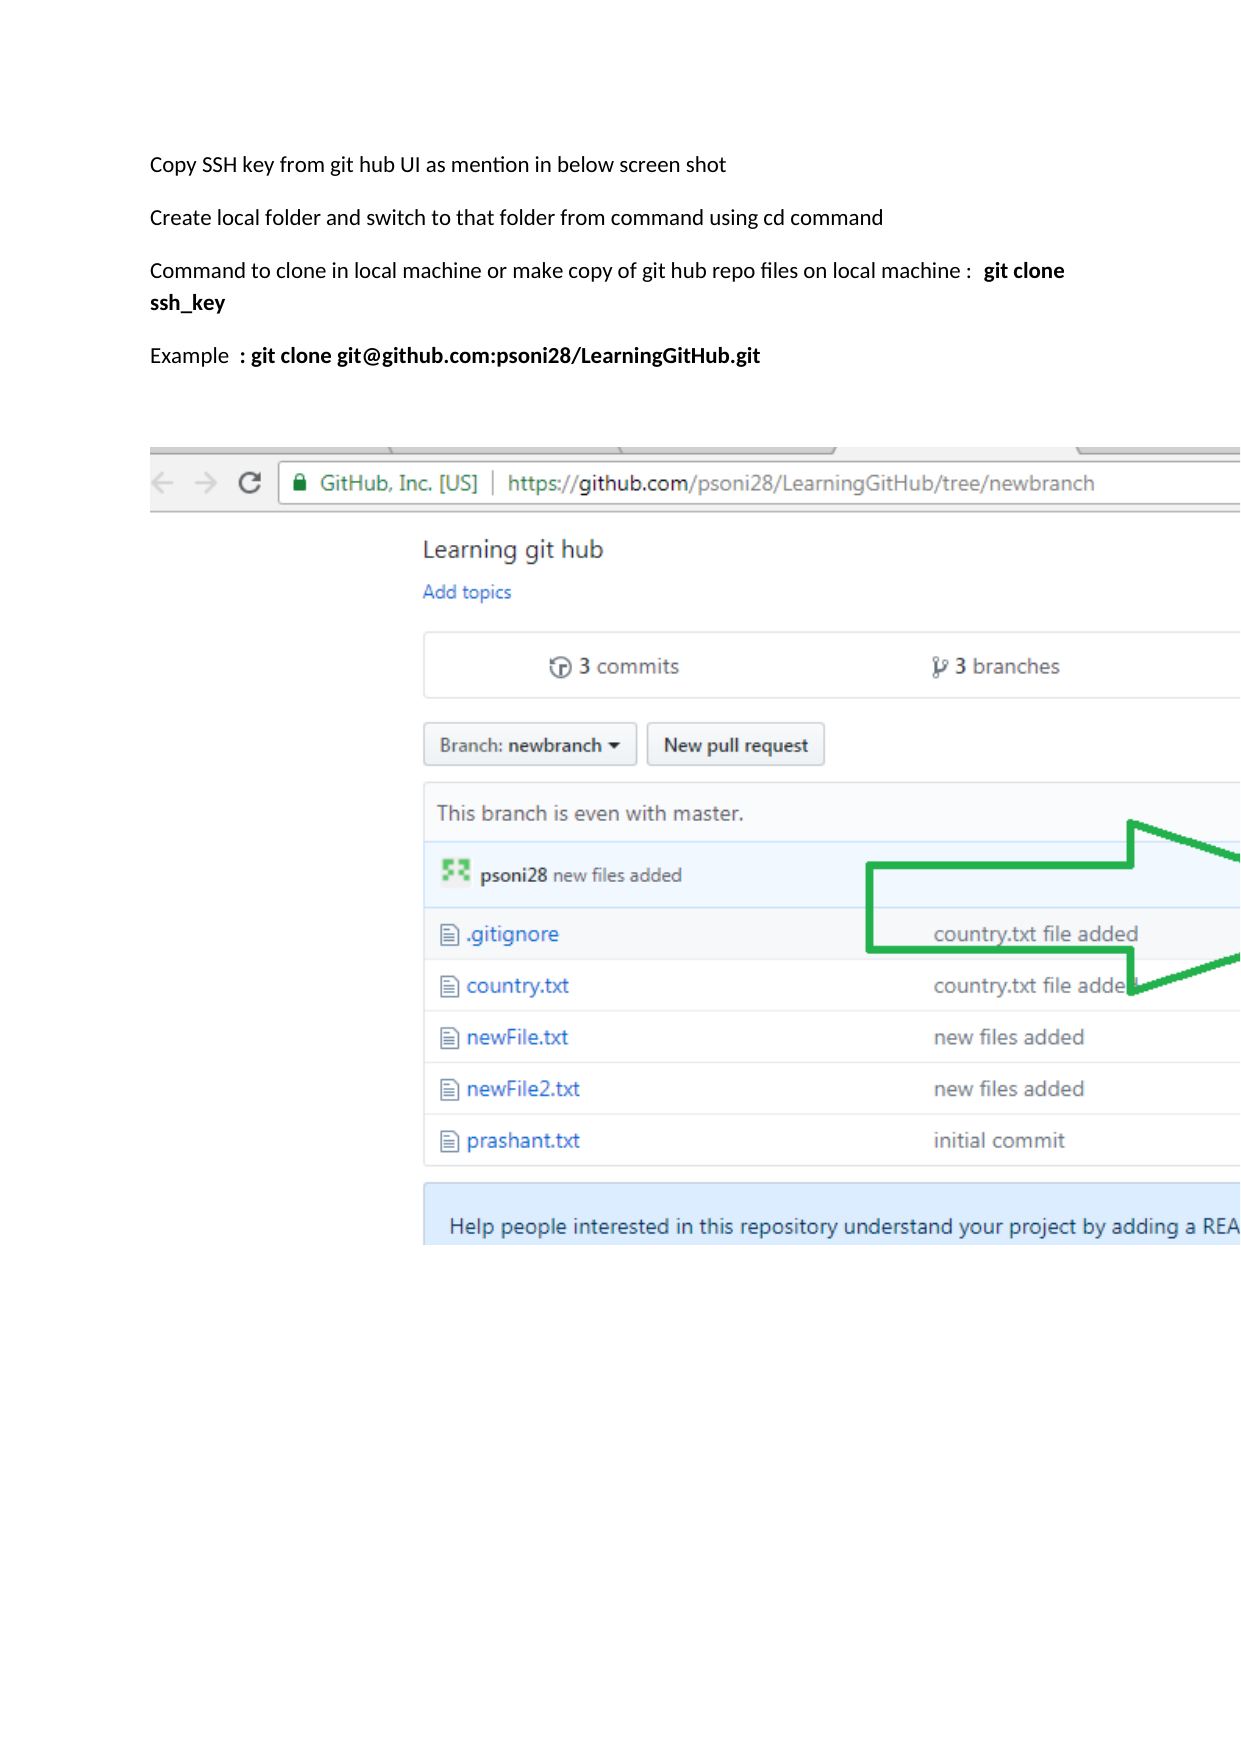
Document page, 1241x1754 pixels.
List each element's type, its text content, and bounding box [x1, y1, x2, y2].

text Create local folder and switch to that folder from command using cd command [150, 203, 1090, 231]
text Example : git clone git@github.com:psoni28/LearningGitHub.git [150, 341, 1090, 369]
text Command to clone in local machine or make copy of git hub repo files on local machine : git clone ssh_key [150, 256, 1090, 316]
picture [150, 447, 1241, 1245]
text Copy SSH key from git hub UI as mention in below screen shot [150, 150, 1090, 178]
